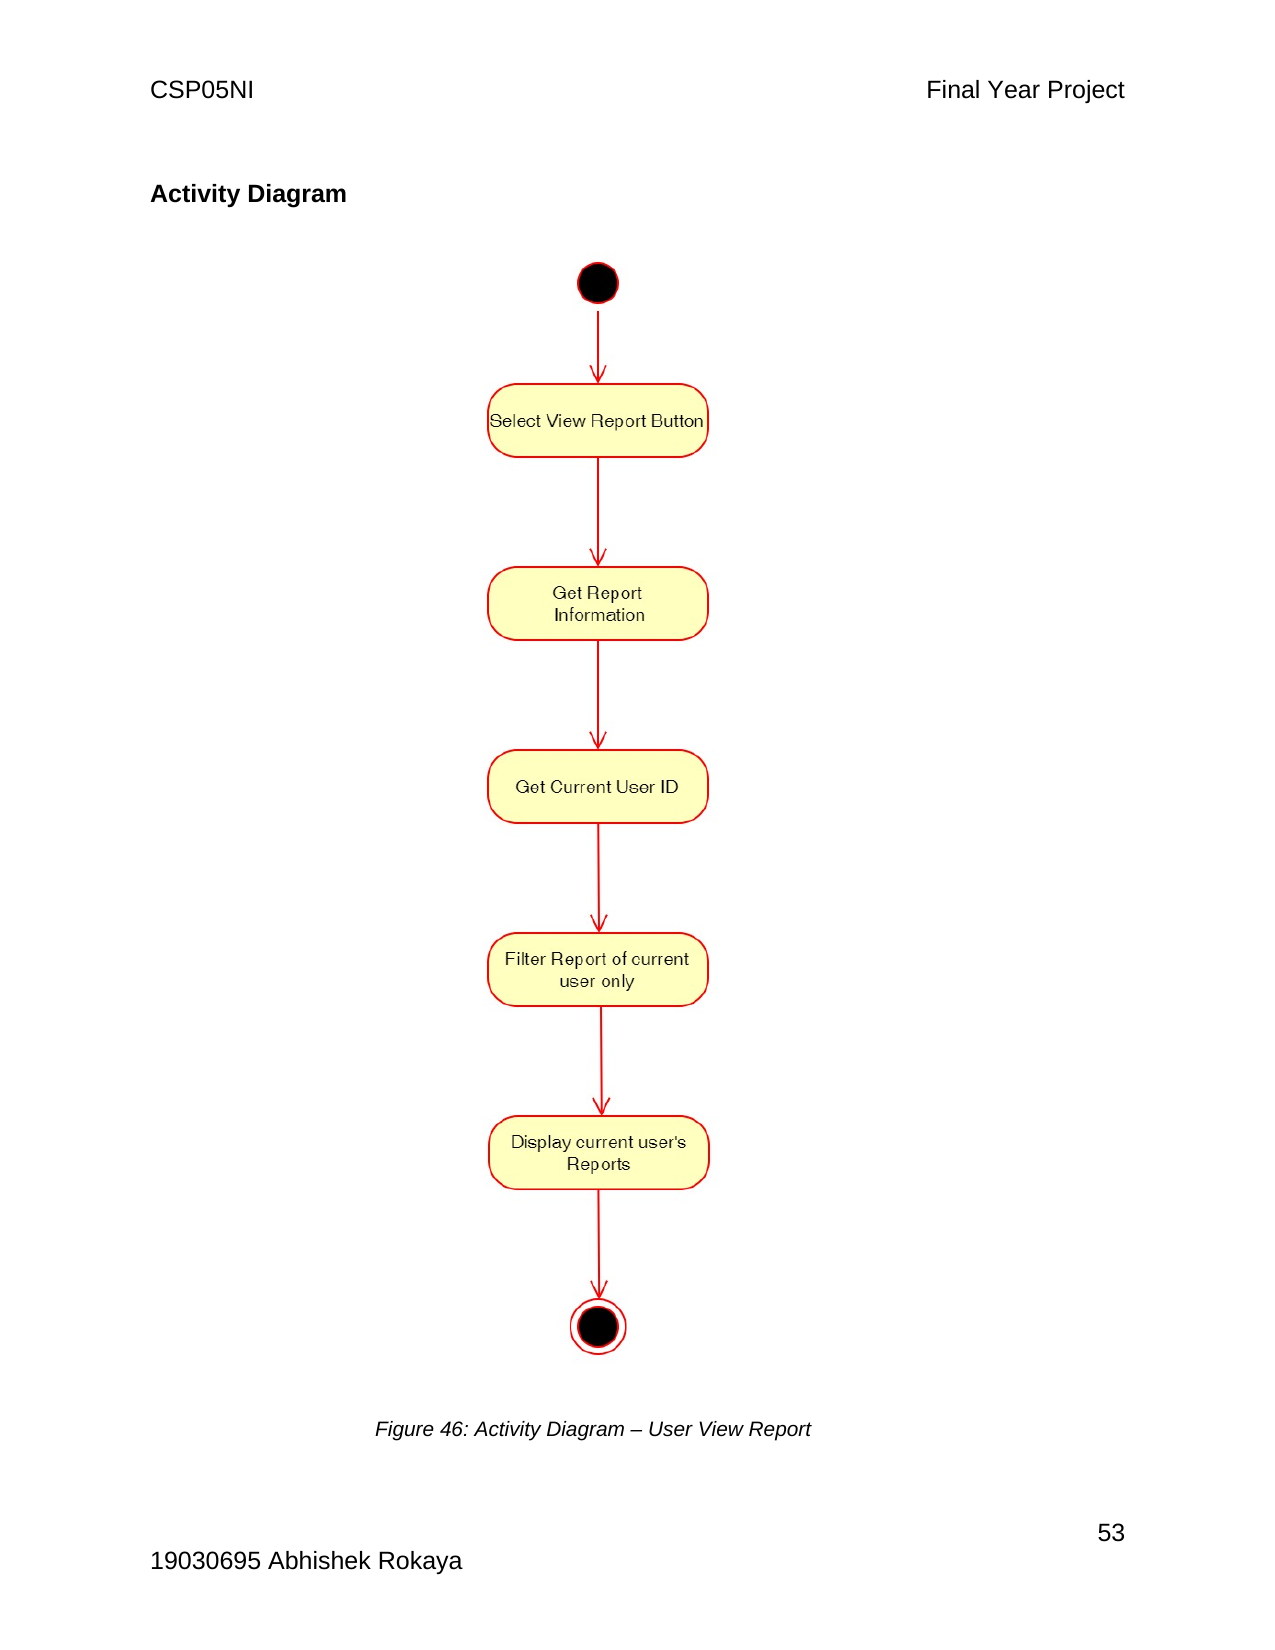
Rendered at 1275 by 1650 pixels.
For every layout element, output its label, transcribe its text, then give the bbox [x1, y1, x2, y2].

text Figure 46: Activity Diagram – User View Report [300, 1417, 1125, 1441]
picture [468, 236, 729, 1373]
text Activity Diagram [150, 179, 1125, 207]
